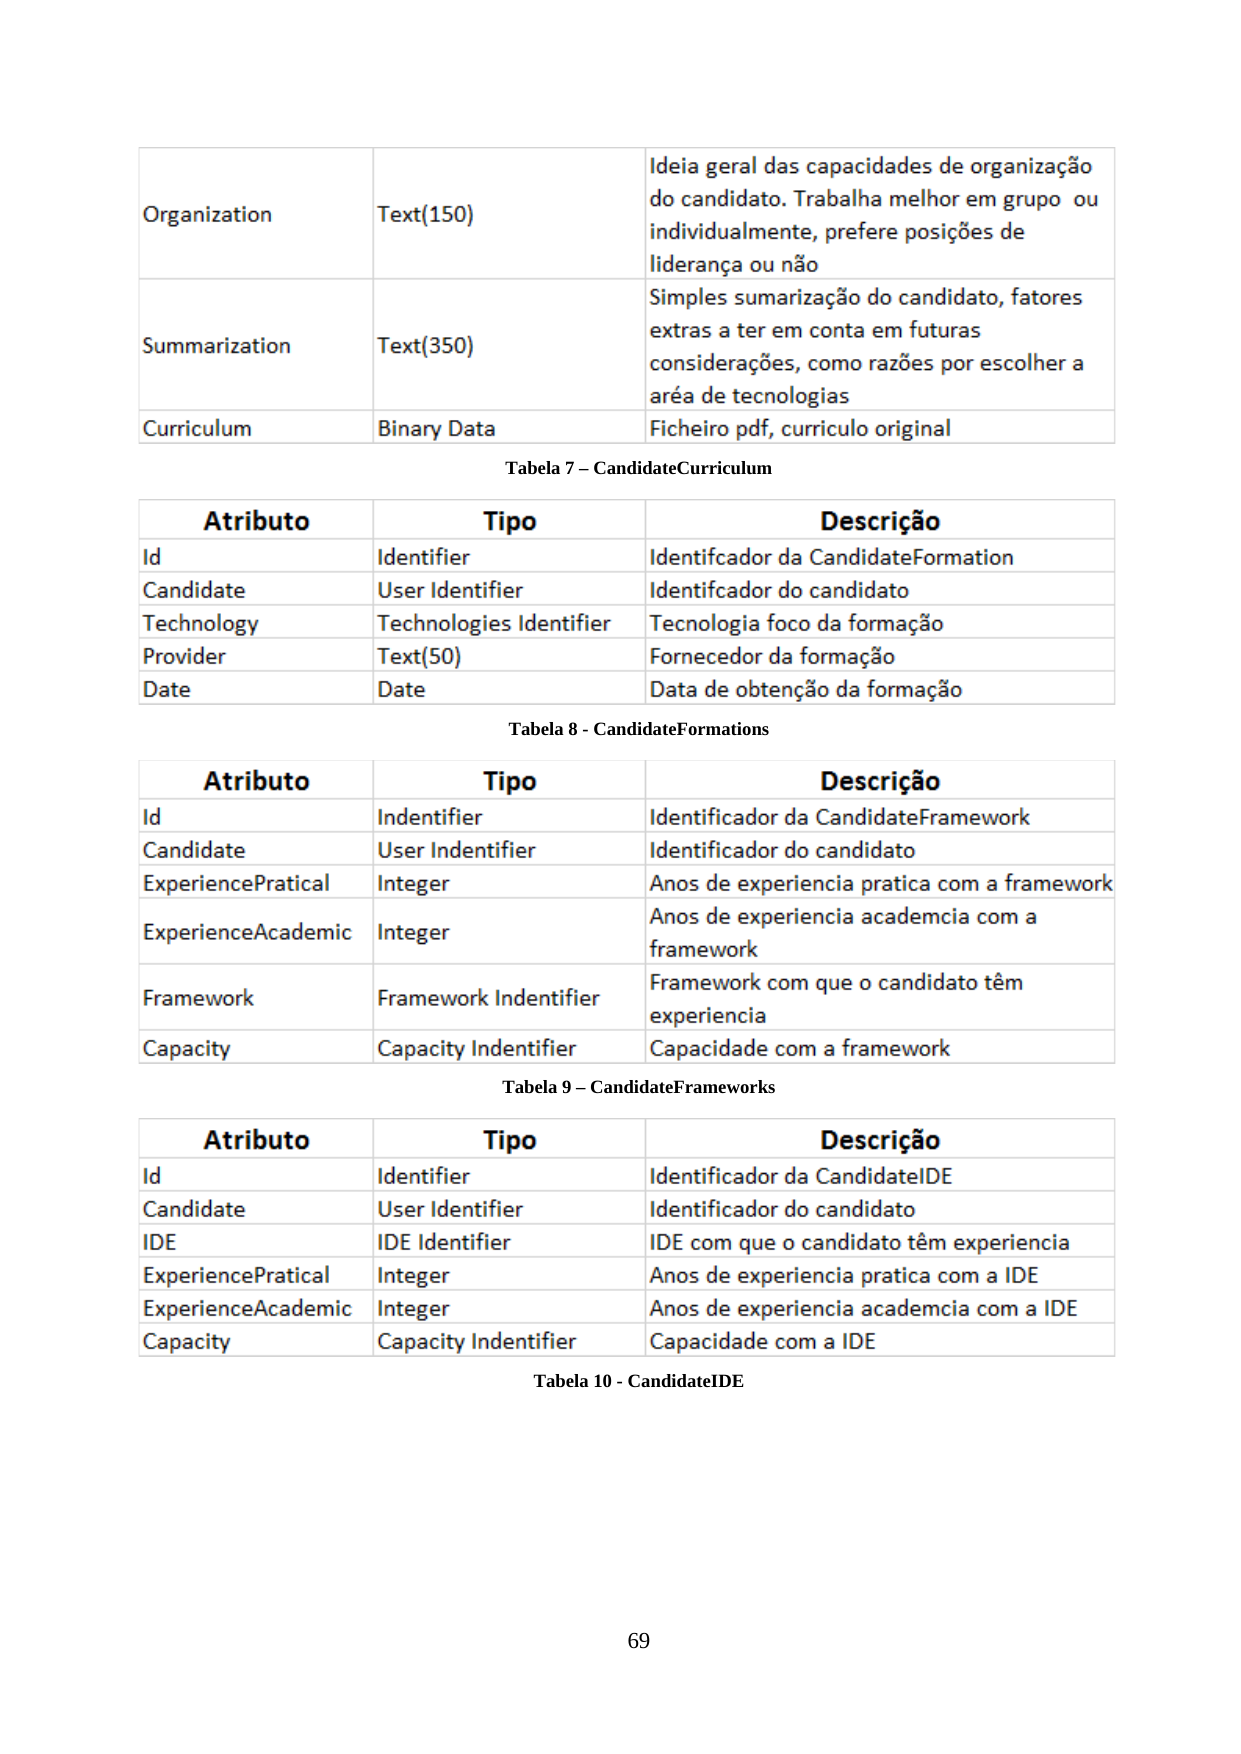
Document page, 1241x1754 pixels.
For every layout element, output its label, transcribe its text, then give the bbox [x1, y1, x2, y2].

text Tabela – CandidateFrameworks [177, 1076, 1063, 1098]
picture [138, 1118, 1116, 1357]
picture [138, 499, 1116, 705]
text Tabela - CandidateIDE [177, 1369, 1063, 1391]
picture [138, 760, 1116, 1064]
text Tabela - CandidateFormations [177, 717, 1063, 739]
text Tabela – CandidateCurriculum [177, 457, 1063, 478]
picture [138, 147, 1116, 444]
